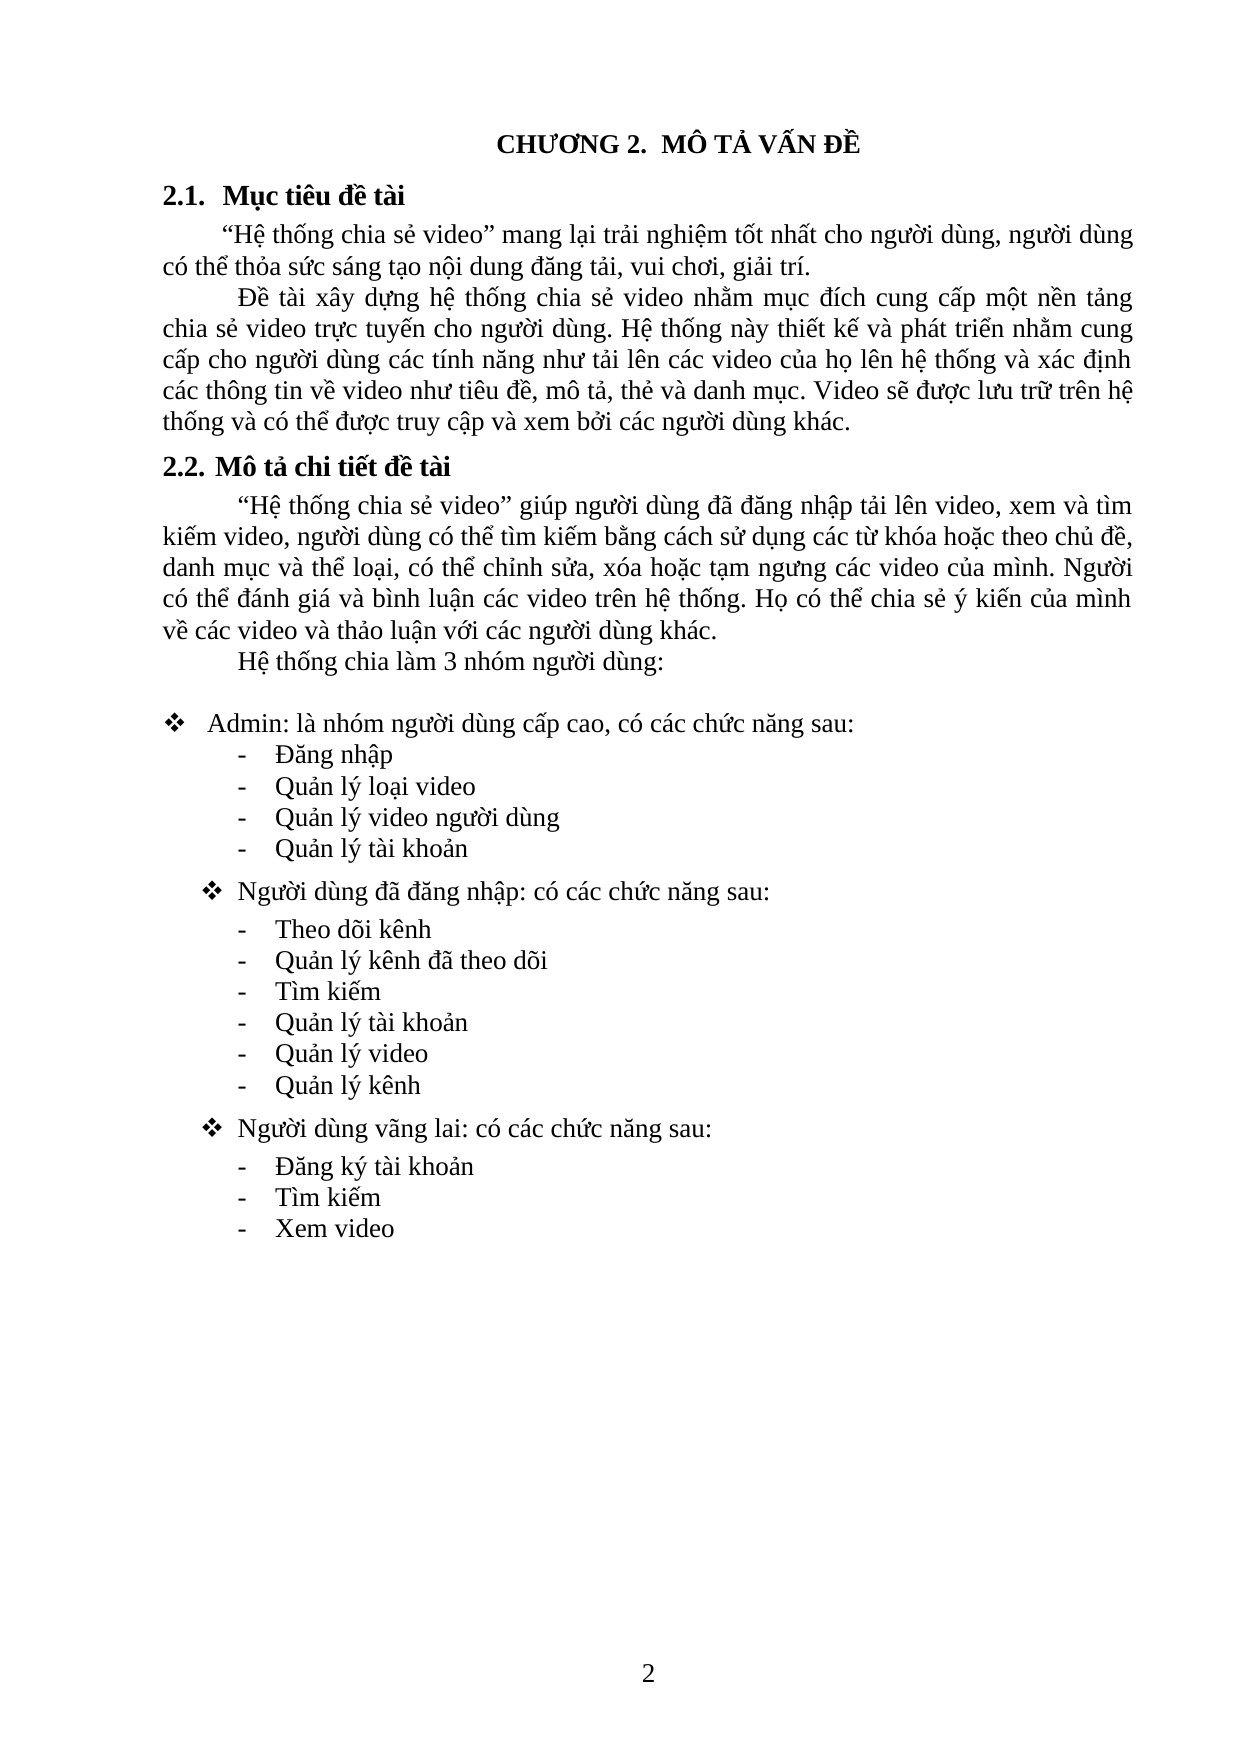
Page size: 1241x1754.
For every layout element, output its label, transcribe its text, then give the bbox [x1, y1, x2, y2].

list Người dùng đã đăng nhập: có các chức năng sau: [200, 876, 1134, 907]
subtitle Mô tả chi tiết đề tài [162, 449, 1134, 482]
list Tìm kiếm [237, 975, 1134, 1006]
list Xem video [237, 1212, 1134, 1243]
list Quản lý loại video [237, 769, 1134, 801]
list Admin: là nhóm người dùng cấp cao, có các chức năng sau: [162, 707, 1134, 738]
list Theo dõi kênh [237, 913, 1134, 944]
text “Hệ thống chia sẻ video” giúp người dùng đã đăng nhập tải lên video, xem và tìm kiếm video, người dùng có thể tìm kiếm bằng cách sử dụng các từ khóa hoặc theo chủ đề, danh mục và thể loại, có thể chỉnh sửa, xóa hoặc tạm ngưng các video của mình. Người có thể đánh giá và bình luận các video trên hệ thống. Họ có thể chia sẻ ý kiến của mình về các video và thảo luận với các người dùng khác. [162, 489, 1134, 645]
list Quản lý kênh [237, 1069, 1134, 1100]
list Quản lý video [237, 1038, 1134, 1069]
subtitle MÔ TẢ VẤN ĐỀ [222, 128, 1134, 159]
list Đăng ký tài khoản [237, 1150, 1134, 1181]
list Người dùng vãng lai: có các chức năng sau: [200, 1112, 1134, 1144]
text “Hệ thống chia sẻ video” mang lại trải nghiệm tốt nhất cho người dùng, người dùng có thể thỏa sức sáng tạo nội dung đăng tải, vui chơi, giải trí. [162, 218, 1134, 281]
list Quản lý video người dùng [237, 801, 1134, 832]
text Hệ thống chia làm 3 nhóm người dùng: [162, 645, 1134, 676]
list Quản lý tài khoản [237, 832, 1134, 863]
text Đề tài xây dựng hệ thống chia sẻ video nhằm mục đích cung cấp một nền tảng chia sẻ video trực tuyến cho người dùng. Hệ thống này thiết kế và phát triển nhằm cung cấp cho người dùng các tính năng như tải lên các video của họ lên hệ thống và xác định các thông tin về video như tiêu đề, mô tả, thẻ và danh mục. Video sẽ được lưu trữ trên hệ thống và có thể được truy cập và xem bởi các người dùng khác. [162, 281, 1134, 436]
list Quản lý tài khoản [237, 1006, 1134, 1038]
list Tìm kiếm [237, 1181, 1134, 1212]
subtitle Mục tiêu đề tài [162, 178, 1134, 212]
list Quản lý kênh đã theo dõi [237, 944, 1134, 975]
list Đăng nhập [237, 738, 1134, 769]
